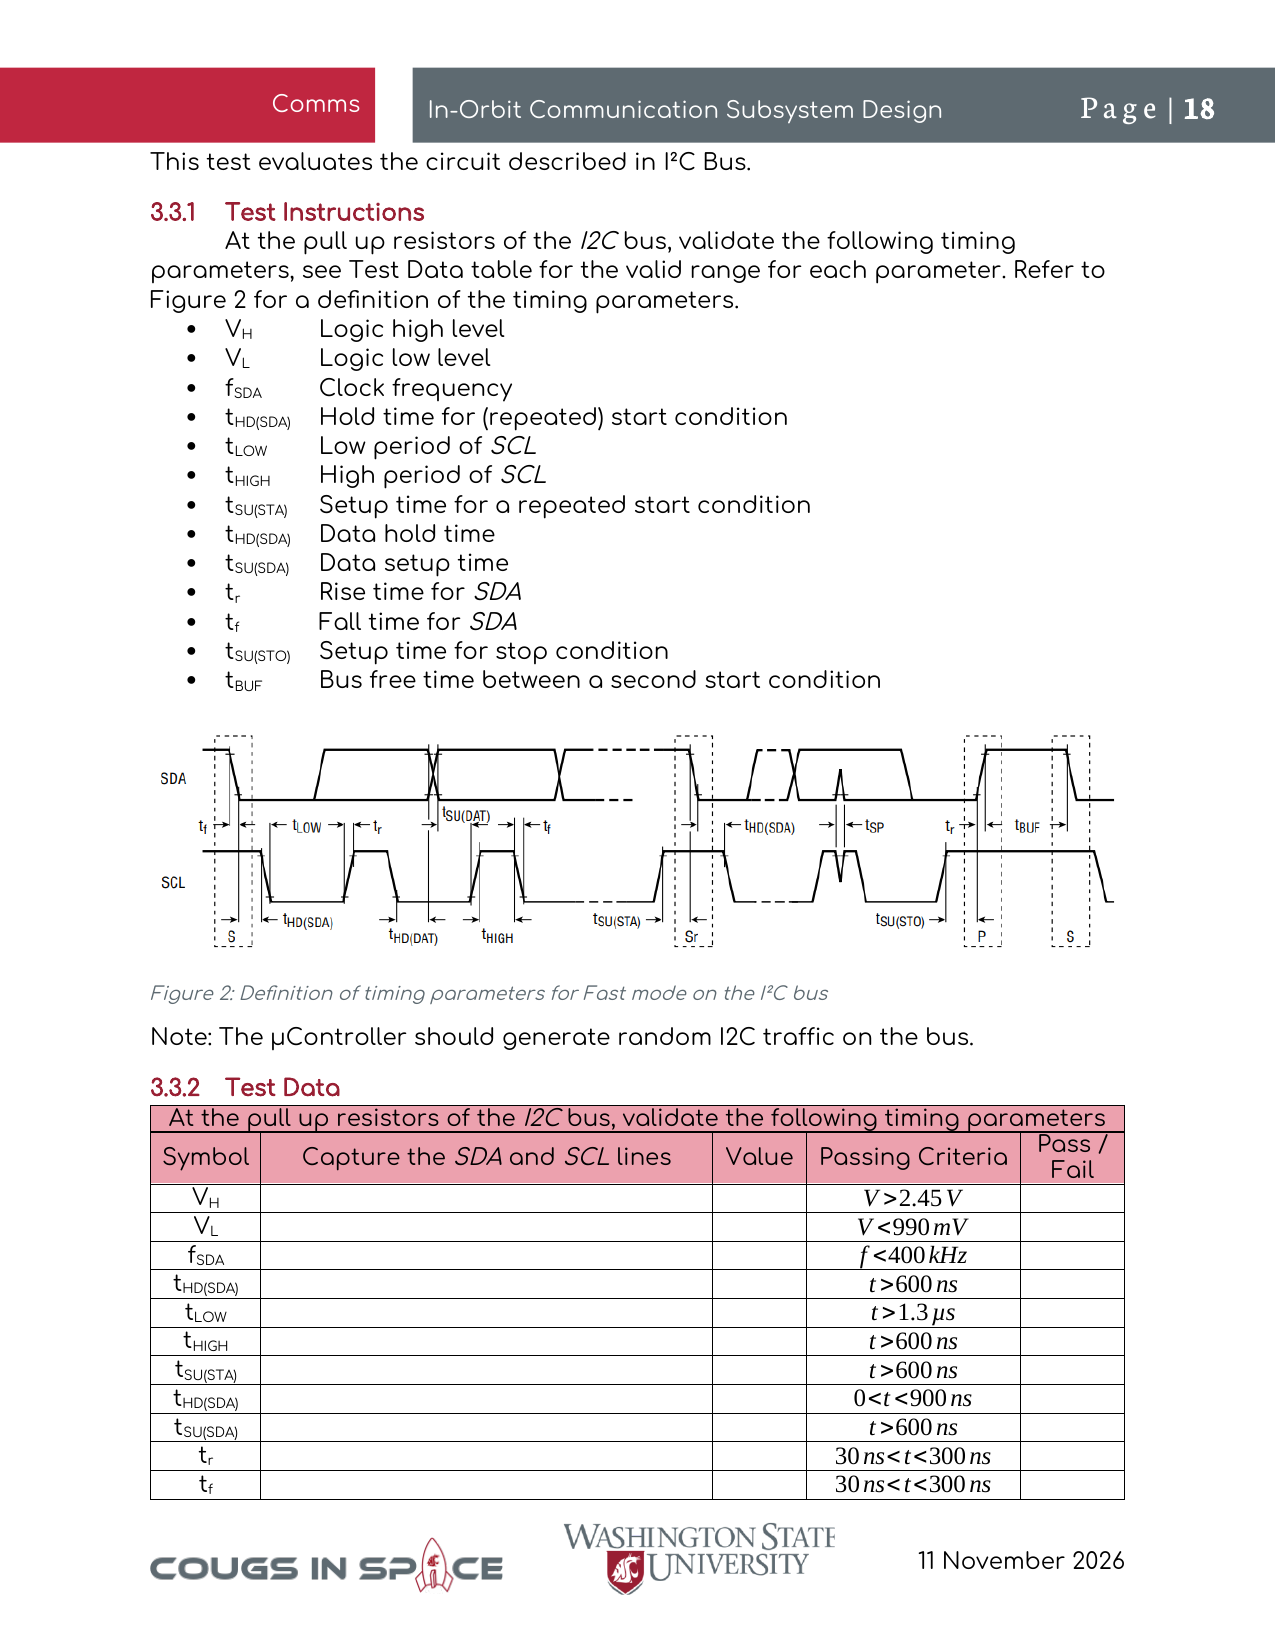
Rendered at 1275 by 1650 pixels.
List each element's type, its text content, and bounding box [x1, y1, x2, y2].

table_cell [807, 1328, 1020, 1355]
table_cell [713, 1213, 806, 1241]
table_cell [807, 1356, 1020, 1384]
table_cell [1021, 1385, 1124, 1413]
list tBUF Bus free time between a second start condition [187, 668, 1125, 694]
list tHD(SDA) Data hold time [187, 522, 1125, 548]
table_cell [1021, 1356, 1124, 1384]
table_cell [807, 1242, 1020, 1269]
table_cell [713, 1356, 806, 1384]
table_cell tHD(SDA) [151, 1270, 260, 1298]
table_cell [1021, 1328, 1124, 1355]
table_cell tHIGH [151, 1328, 260, 1355]
table_header At the pull up resistors of the I2C bus, validate the following timing parameters [151, 1106, 1124, 1131]
table_cell [807, 1299, 1020, 1327]
table_cell [1021, 1442, 1124, 1470]
table_cell [261, 1356, 712, 1384]
table_cell [261, 1299, 712, 1327]
table_cell [261, 1242, 712, 1269]
list tSU(STA) Setup time for a repeated start condition [187, 493, 1125, 518]
table_cell VH [151, 1185, 260, 1212]
table_cell Pass / Fail [1021, 1133, 1124, 1183]
table_cell [261, 1414, 712, 1441]
table_cell [1021, 1299, 1124, 1327]
table_cell [261, 1270, 712, 1298]
table_cell [713, 1242, 806, 1269]
table_cell tf [151, 1471, 260, 1498]
table_cell [1021, 1414, 1124, 1441]
table_cell [807, 1270, 1020, 1298]
list tHIGH High period of SCL [187, 463, 1125, 489]
table_cell tHD(SDA) [151, 1385, 260, 1413]
subtitle Test Instructions [150, 200, 1125, 226]
list VL Logic low level [187, 346, 1125, 372]
picture [562, 1522, 835, 1594]
table_cell [807, 1213, 1020, 1241]
table_cell [807, 1442, 1020, 1470]
table_cell Passing Criteria [807, 1133, 1020, 1183]
table_cell [1021, 1213, 1124, 1241]
table_cell [713, 1270, 806, 1298]
table_cell tr [151, 1442, 260, 1470]
table_cell Value [713, 1133, 806, 1183]
table_cell [713, 1328, 806, 1355]
table_cell [1021, 1185, 1124, 1212]
picture [150, 1537, 503, 1594]
table_cell [261, 1185, 712, 1212]
table_cell [261, 1385, 712, 1413]
list tf Fall time for SDA [187, 610, 1125, 635]
table_cell [1021, 1242, 1124, 1269]
table_cell tLOW [151, 1299, 260, 1327]
table_cell [807, 1414, 1020, 1441]
table_cell tSU(STA) [151, 1356, 260, 1384]
table_cell [713, 1414, 806, 1441]
text Figure 2: Definition of timing parameters for Fast mode on the I²C bus [150, 984, 1125, 1004]
list VH Logic high level [187, 317, 1125, 343]
list tSU(STO) Setup time for stop condition [187, 639, 1125, 665]
table_cell [261, 1328, 712, 1355]
table_cell [1021, 1270, 1124, 1298]
table_cell [713, 1385, 806, 1413]
table_cell [261, 1471, 712, 1498]
table_cell Capture the SDA and SCL lines [261, 1133, 712, 1183]
table_cell [807, 1385, 1020, 1413]
list tSU(SDA) Data setup time [187, 551, 1125, 577]
text At the pull up resistors of the I2C bus, validate the following timing parameters, see Test Data table for the valid range for each parameter. Refer to Figure 2 for a definition of the timing parameters. [150, 229, 1125, 313]
list tr Rise time for SDA [187, 581, 1125, 606]
list tHD(SDA) Hold time for (repeated) start condition [187, 405, 1125, 431]
table_cell [807, 1185, 1020, 1212]
table_cell [713, 1442, 806, 1470]
text Note: The µController should generate random I2C traffic on the bus. [150, 1025, 1125, 1051]
table_cell [807, 1471, 1020, 1498]
table_cell fSDA [151, 1242, 260, 1269]
list fSDA Clock frequency [187, 376, 1125, 401]
table_cell VL [151, 1213, 260, 1241]
table_cell tSU(SDA) [151, 1414, 260, 1441]
list tLOW Low period of SCL [187, 434, 1125, 460]
table_cell Symbol [151, 1133, 260, 1183]
table_cell [261, 1213, 712, 1241]
table_cell [713, 1185, 806, 1212]
table_cell [713, 1299, 806, 1327]
table_cell [1021, 1471, 1124, 1498]
picture [150, 718, 1125, 959]
subtitle Test Data [150, 1076, 1125, 1101]
text This test evaluates the circuit described in I²C Bus. [150, 150, 1125, 176]
table_cell [261, 1442, 712, 1470]
table_cell [713, 1471, 806, 1498]
